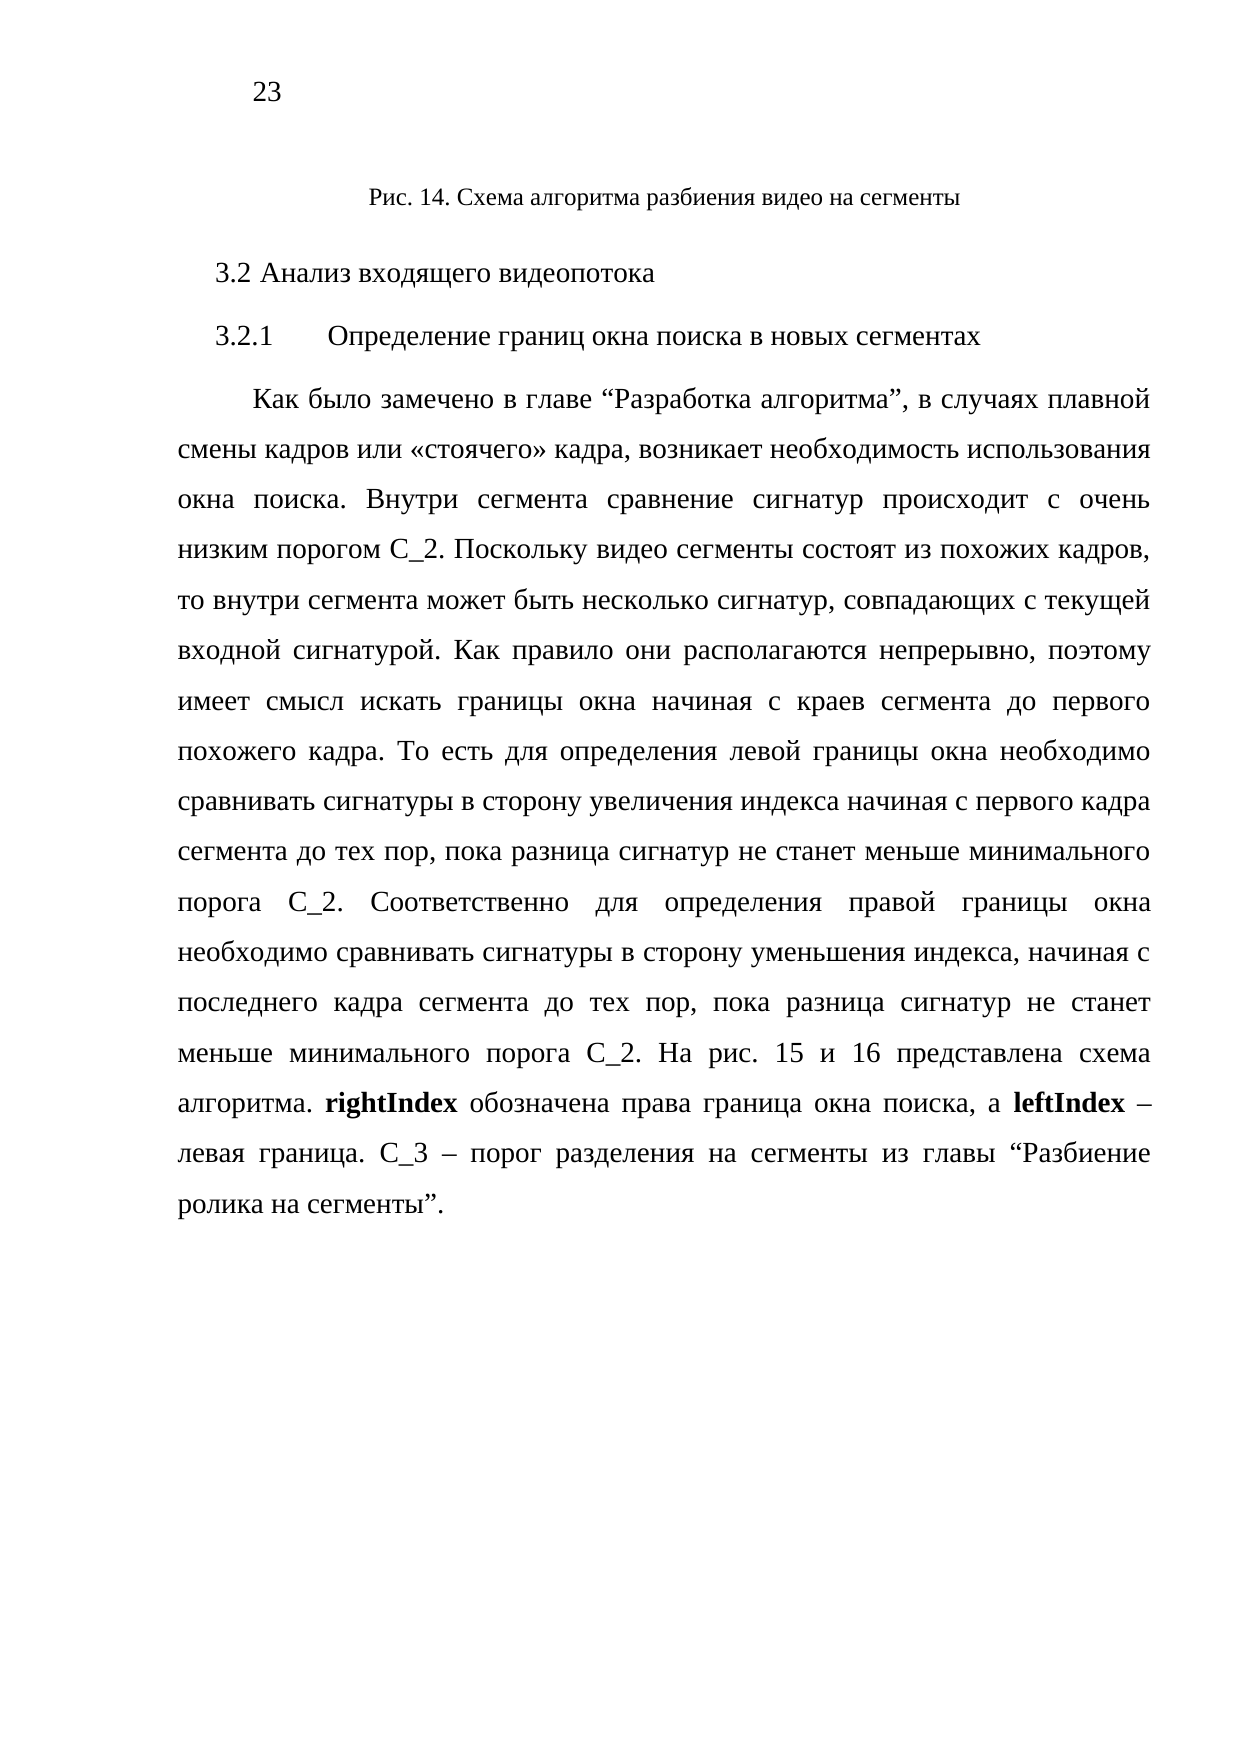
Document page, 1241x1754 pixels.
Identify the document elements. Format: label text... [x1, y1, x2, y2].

subtitle Анализ входящего видеопотока [215, 255, 1152, 289]
text Как было замечено в главе “Разработка алгоритма”, в случаях плавной смены кадров или «стоячего» кадра, возникает необходимость использования окна поиска. Внутри сегмента сравнение сигнатур происходит с очень низким порогом С_2. Поскольку видео сегменты состоят из похожих кадров, то внутри сегмента может быть несколько сигнатур, совпадающих с текущей входной сигнатурой. Как правило они располагаются непрерывно, поэтому имеет смысл искать границы окна начиная с краев сегмента до первого похожего кадра. То есть для определения левой границы окна необходимо сравнивать сигнатуры в сторону увеличения индекса начиная с первого кадра сегмента до тех пор, пока разница сигнатур не станет меньше минимального порога C_2. Соответственно для определения правой границы окна необходимо сравнивать сигнатуры в сторону уменьшения индекса, начиная с последнего кадра сегмента до тех пор, пока разница сигнатур не станет меньше минимального порога C_2. На рис. 15 и 16 представлена схема алгоритма. rightIndex обозначена права граница окна поиска, а leftIndex – левая граница. C_3 – порог разделения на сегменты из главы “Разбиение ролика на сегменты”. [177, 381, 1152, 1219]
subtitle Определение границ окна поиска в новых сегментах [215, 318, 1152, 351]
